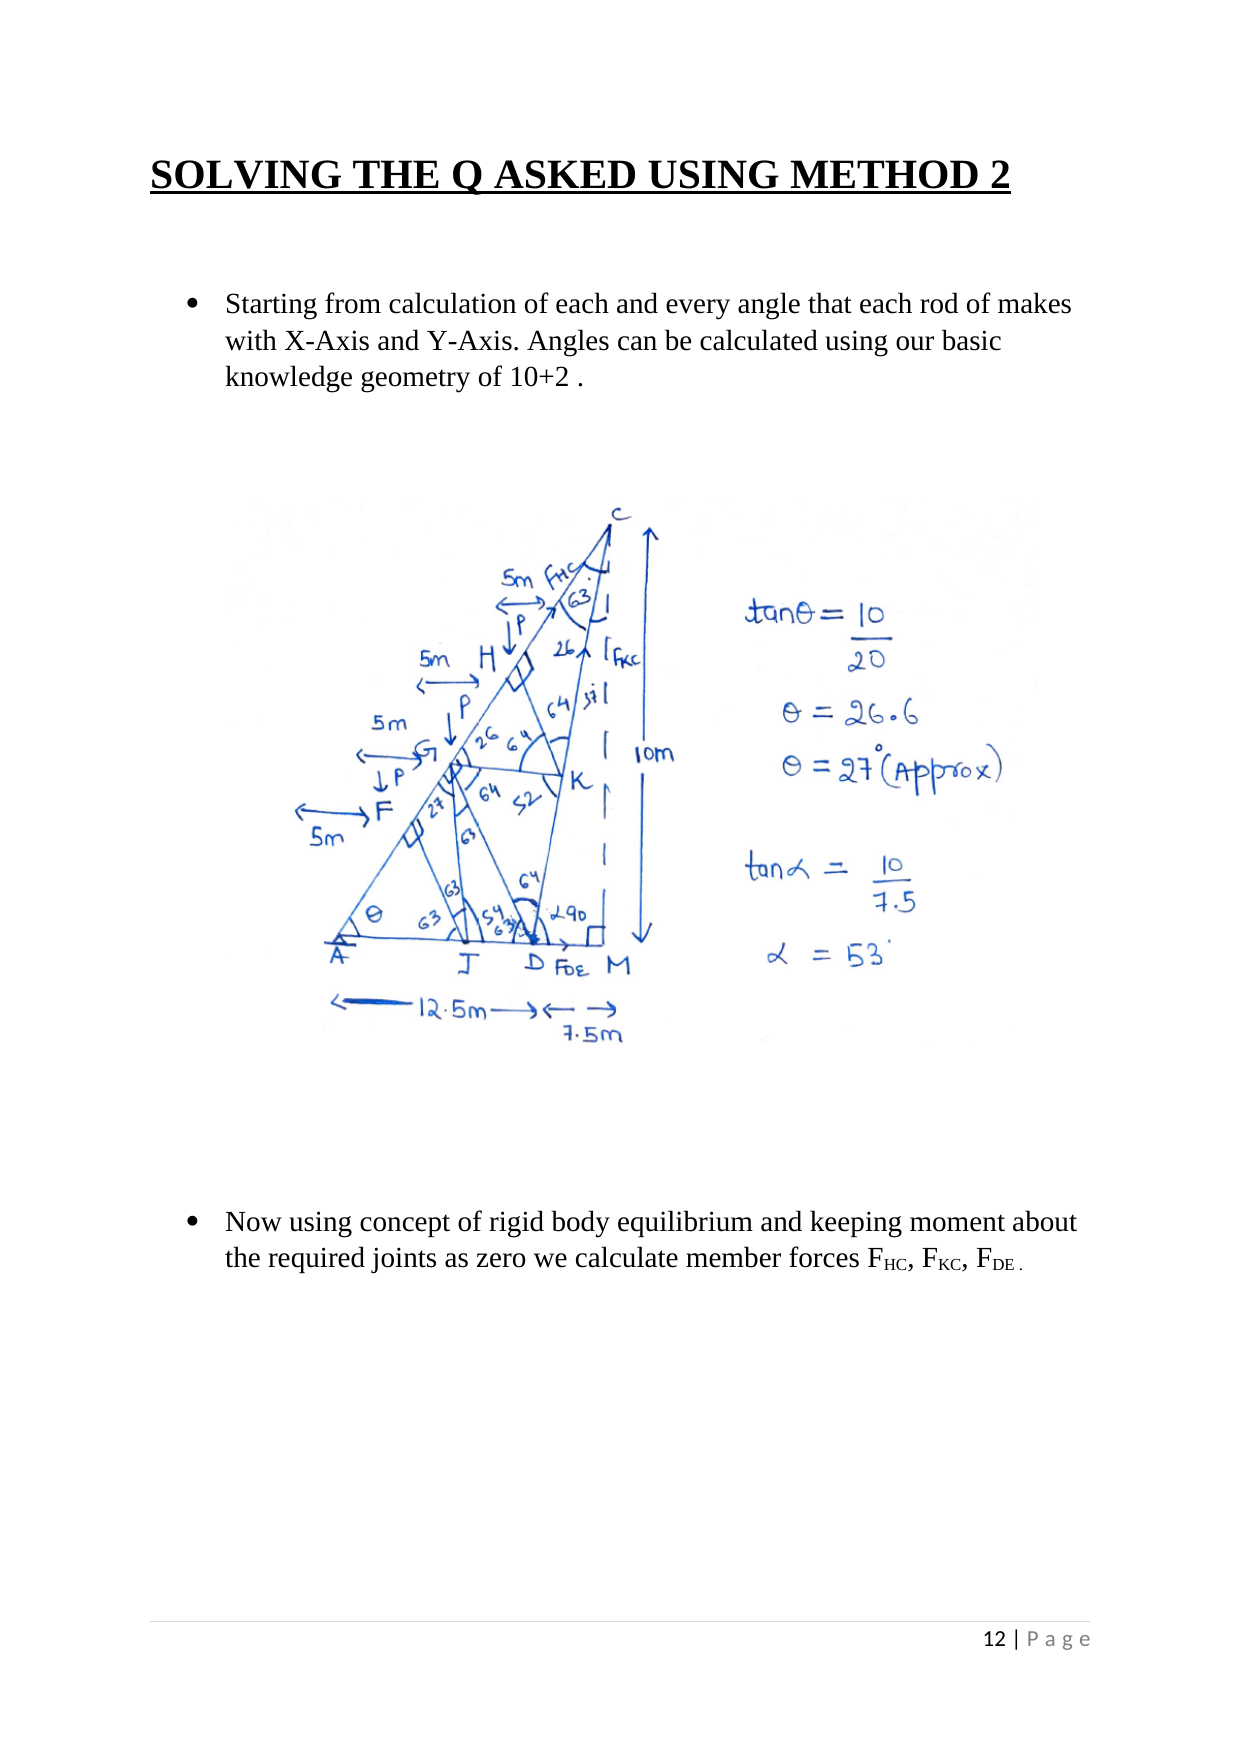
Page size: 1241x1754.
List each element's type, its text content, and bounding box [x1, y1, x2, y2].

text SOLVING THE Q ASKED USING METHOD 2 [150, 150, 1090, 198]
picture [225, 500, 1039, 1058]
list Now using concept of rigid body equilibrium and keeping moment about the required joints as zero we calculate member forces FHC, FKC, FDE . [187, 1204, 1090, 1274]
list Starting from calculation of each and every angle that each rod of makes with X-Axis and Y-Axis. Angles can be calculated using our basic knowledge geometry of 10+2 . [187, 287, 1090, 393]
